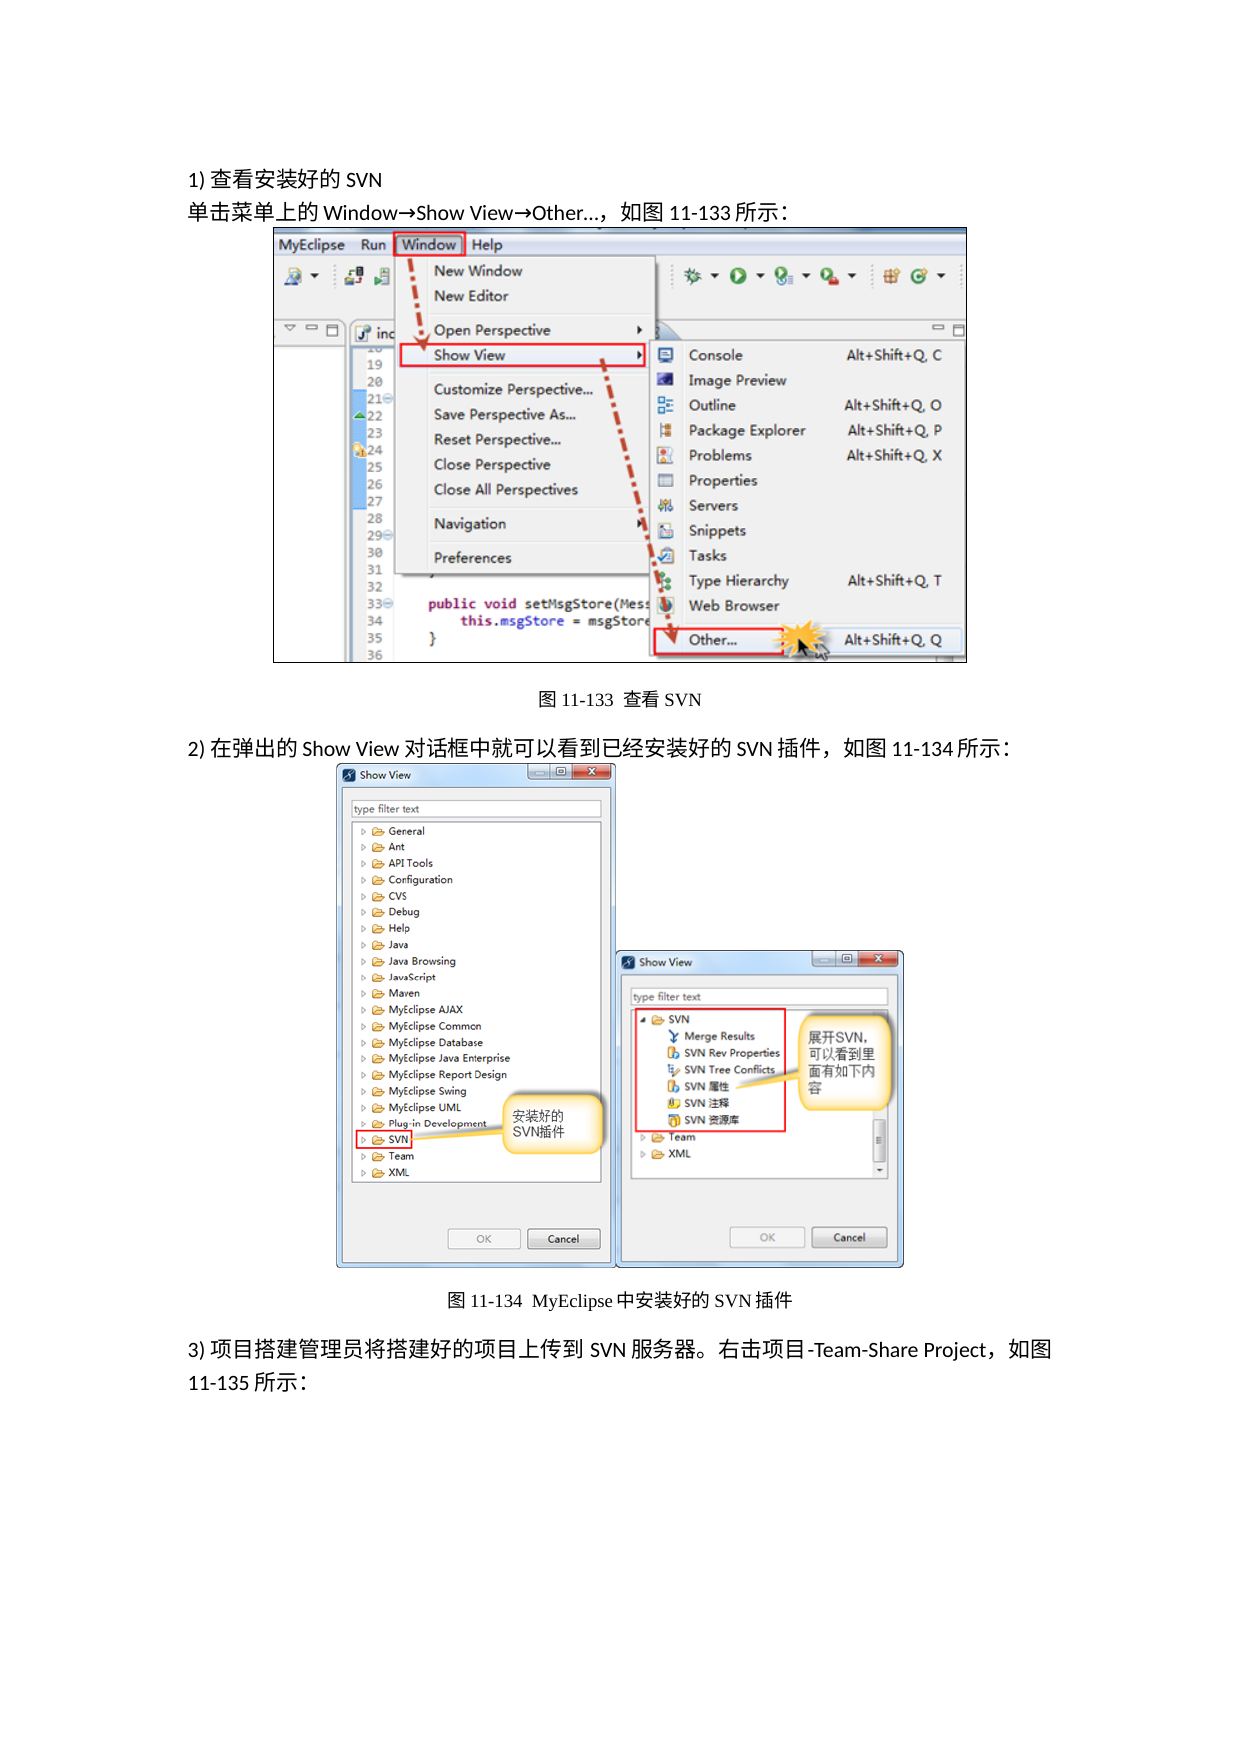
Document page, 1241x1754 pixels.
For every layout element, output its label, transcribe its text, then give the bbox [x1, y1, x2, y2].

picture [336, 763, 904, 1268]
text 单击菜单上的Window→Show View→Other…，如图11-133所示： [187, 194, 1053, 227]
text 2) 在弹出的Show View对话框中就可以看到已经安装好的SVN插件，如图11-134所示： [187, 731, 1053, 763]
picture [274, 228, 966, 662]
text 图11-133 查看SVN [187, 682, 1053, 714]
text 1) 查看安装好的SVN [187, 162, 1053, 194]
text 3) 项目搭建管理员将搭建好的项目上传到SVN服务器。右击项目-Team-Share Project，如图11-135所示： [187, 1332, 1053, 1397]
text 图11-134 MyEclipse中安装好的SVN插件 [187, 1283, 1053, 1316]
